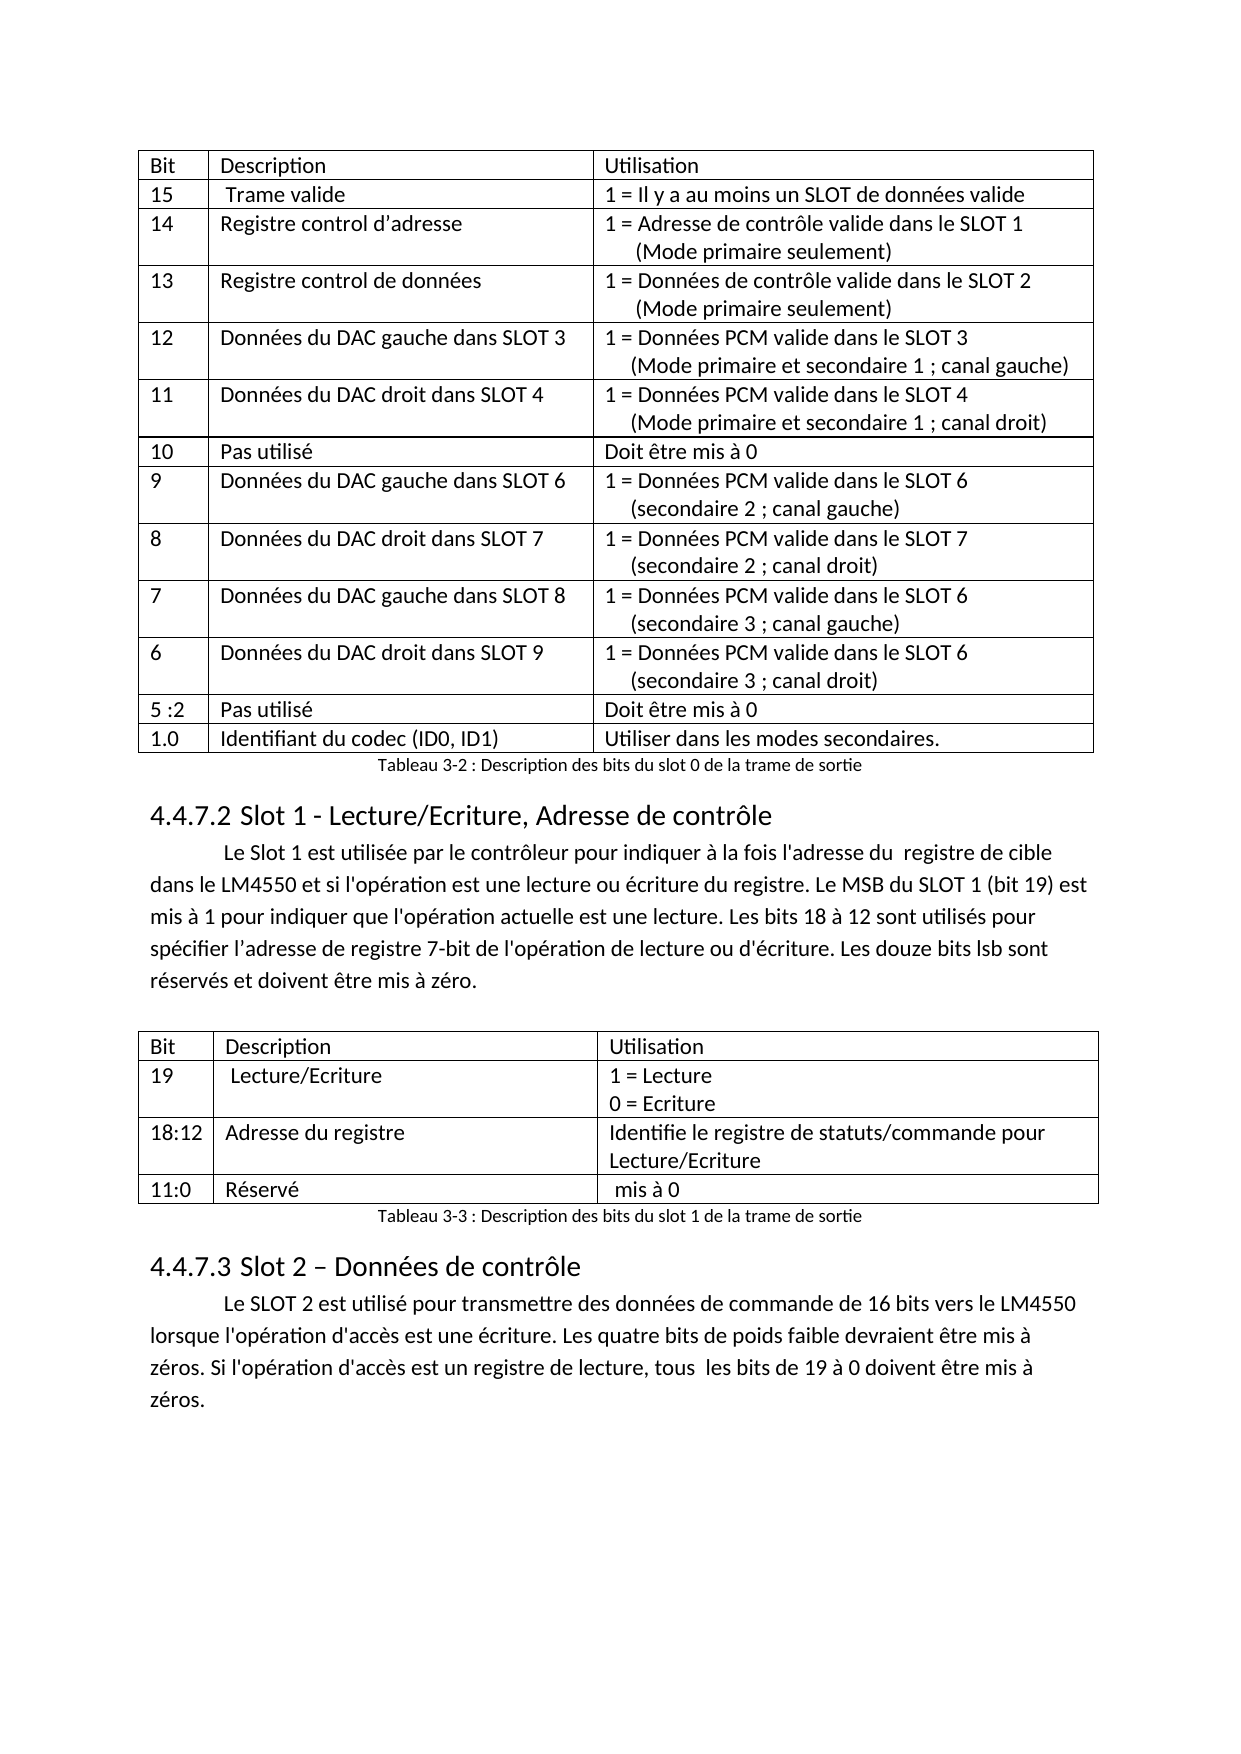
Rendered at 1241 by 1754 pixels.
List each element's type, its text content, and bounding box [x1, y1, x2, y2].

text Le Slot 1 est utilisée par le contrôleur pour indiquer à la fois l'adresse du registre de cible dans le LM4550 et si l'opération est une lecture ou écriture du registre. Le MSB du SLOT 1 (bit 19) est mis à 1 pour indiquer que l'opération actuelle est une lecture. Les bits 18 à 12 sont utilisés pour spécifier l’adresse de registre 7-bit de l'opération de lecture ou d'écriture. Les douze bits lsb sont réservés et doivent être mis à zéro. [150, 838, 1090, 994]
table_cell 1 = Adresse de contrôle valide dans le SLOT 1 (Mode primaire seulement) [594, 209, 1093, 265]
table_cell Utiliser dans les modes secondaires. [594, 724, 1093, 752]
table_cell Données du DAC gauche dans SLOT 8 [209, 581, 593, 637]
table_cell 7 [139, 581, 208, 637]
table_cell 18:12 [139, 1118, 213, 1174]
table_header Description [214, 1032, 597, 1060]
table_header Utilisation [594, 151, 1093, 179]
table_cell 12 [139, 323, 208, 379]
table_cell 1.0 [139, 724, 208, 752]
table_cell Doit être mis à 0 [594, 438, 1093, 466]
table_cell 1 = Il y a au moins un SLOT de données valide [594, 180, 1093, 208]
table_cell Données du DAC droit dans SLOT 7 [209, 524, 593, 580]
table_cell Trame valide [209, 180, 593, 208]
table_cell Données du DAC droit dans SLOT 9 [209, 638, 593, 694]
table_header Description [209, 151, 593, 179]
table_cell Adresse du registre [214, 1118, 597, 1174]
table_cell 11:0 [139, 1175, 213, 1203]
table_cell 14 [139, 209, 208, 265]
table_cell 1 = Données PCM valide dans le SLOT 6 (secondaire 3 ; canal droit) [594, 638, 1093, 694]
table_cell 1 = Données PCM valide dans le SLOT 3 (Mode primaire et secondaire 1 ; canal gauche) [594, 323, 1093, 379]
subtitle Slot 1 - Lecture/Ecriture, Adresse de contrôle [150, 797, 1090, 832]
table_header Bit [139, 151, 208, 179]
table_cell 13 [139, 266, 208, 322]
table_cell Réservé [214, 1175, 597, 1203]
table_cell Identifie le registre de statuts/commande pour Lecture/Ecriture [598, 1118, 1098, 1174]
table_cell 1 = Lecture 0 = Ecriture [598, 1061, 1098, 1117]
table_cell Données du DAC gauche dans SLOT 6 [209, 467, 593, 523]
table_cell 1 = Données PCM valide dans le SLOT 6 (secondaire 3 ; canal gauche) [594, 581, 1093, 637]
table_header Bit [139, 1032, 213, 1060]
table_cell Doit être mis à 0 [594, 695, 1093, 723]
table_cell 1 = Données PCM valide dans le SLOT 6 (secondaire 2 ; canal gauche) [594, 467, 1093, 523]
table_cell 6 [139, 638, 208, 694]
table_cell 1 = Données PCM valide dans le SLOT 7 (secondaire 2 ; canal droit) [594, 524, 1093, 580]
table_cell 9 [139, 467, 208, 523]
table_cell Lecture/Ecriture [214, 1061, 597, 1117]
table_cell Registre control d’adresse [209, 209, 593, 265]
table_cell 1 = Données de contrôle valide dans le SLOT 2 (Mode primaire seulement) [594, 266, 1093, 322]
table_header Utilisation [598, 1032, 1098, 1060]
table_cell Données du DAC droit dans SLOT 4 [209, 380, 593, 436]
table_cell Données du DAC gauche dans SLOT 3 [209, 323, 593, 379]
table_cell 8 [139, 524, 208, 580]
subtitle Slot 2 – Données de contrôle [150, 1248, 1090, 1283]
table_cell mis à 0 [598, 1175, 1098, 1203]
table_cell 15 [139, 180, 208, 208]
table_cell Pas utilisé [209, 438, 593, 466]
table_cell 1 = Données PCM valide dans le SLOT 4 (Mode primaire et secondaire 1 ; canal droit) [594, 380, 1093, 436]
table_cell 11 [139, 380, 208, 436]
table_cell 5 :2 [139, 695, 208, 723]
table_cell Pas utilisé [209, 695, 593, 723]
table_cell 10 [139, 438, 208, 466]
table_cell Identifiant du codec (ID0, ID1) [209, 724, 593, 752]
table_cell 19 [139, 1061, 213, 1117]
text Le SLOT 2 est utilisé pour transmettre des données de commande de 16 bits vers le LM4550 lorsque l'opération d'accès est une écriture. Les quatre bits de poids faible devraient être mis à zéros. Si l'opération d'accès est un registre de lecture, tous les bits de 19 à 0 doivent être mis à zéros. [150, 1289, 1090, 1413]
table_cell Registre control de données [209, 266, 593, 322]
